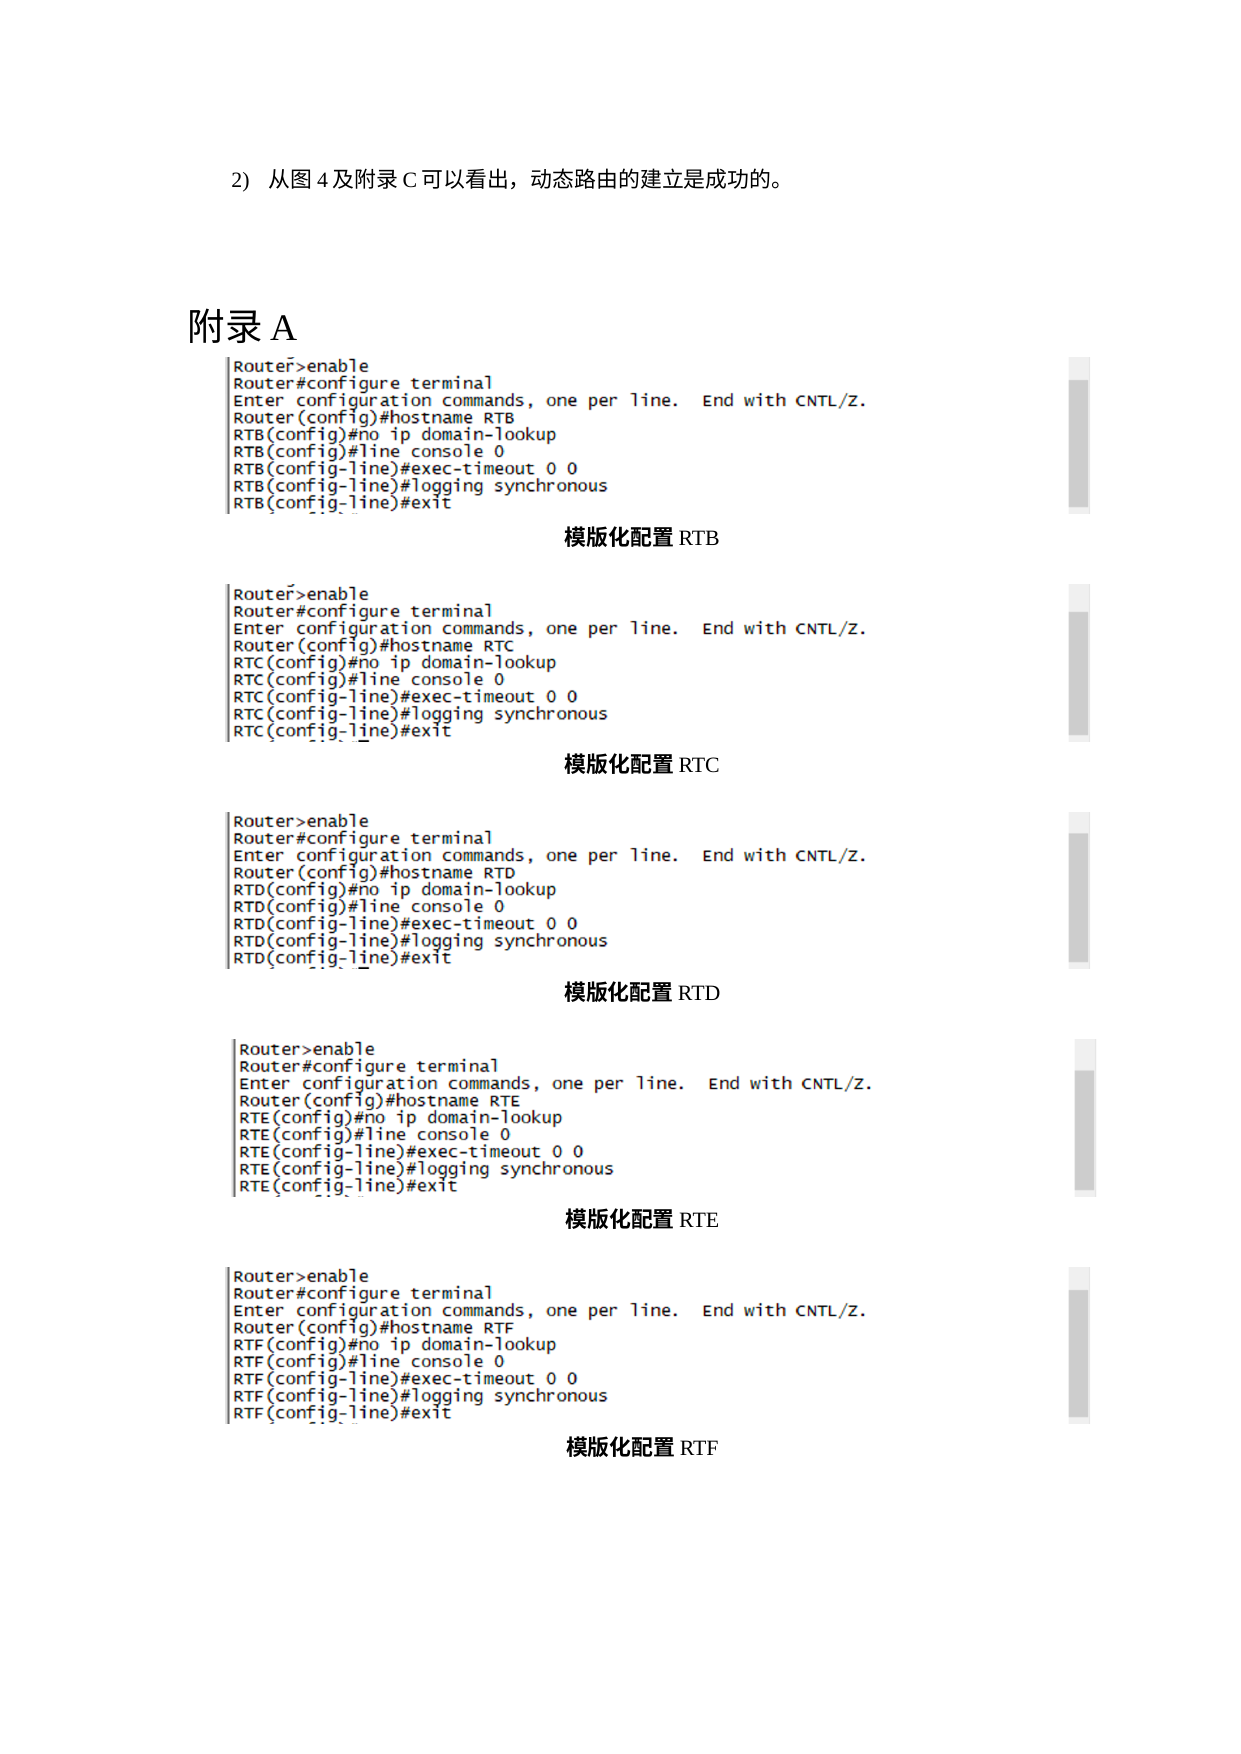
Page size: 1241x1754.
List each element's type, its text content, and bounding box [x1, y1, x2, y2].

picture [225, 812, 1091, 969]
picture [231, 1039, 1097, 1197]
text 模版化配置RTD [187, 974, 1053, 1007]
text 模版化配置RTE [187, 1202, 1053, 1234]
text 模版化配置RTF [187, 1429, 1053, 1462]
picture [225, 584, 1091, 742]
picture [225, 1267, 1091, 1424]
list 从图4及附录C可以看出，动态路由的建立是成功的。 [231, 162, 1053, 194]
picture [225, 357, 1091, 514]
text 模版化配置RTB [187, 519, 1053, 552]
text 附录A [187, 292, 1053, 357]
text 模版化配置RTC [187, 747, 1053, 779]
